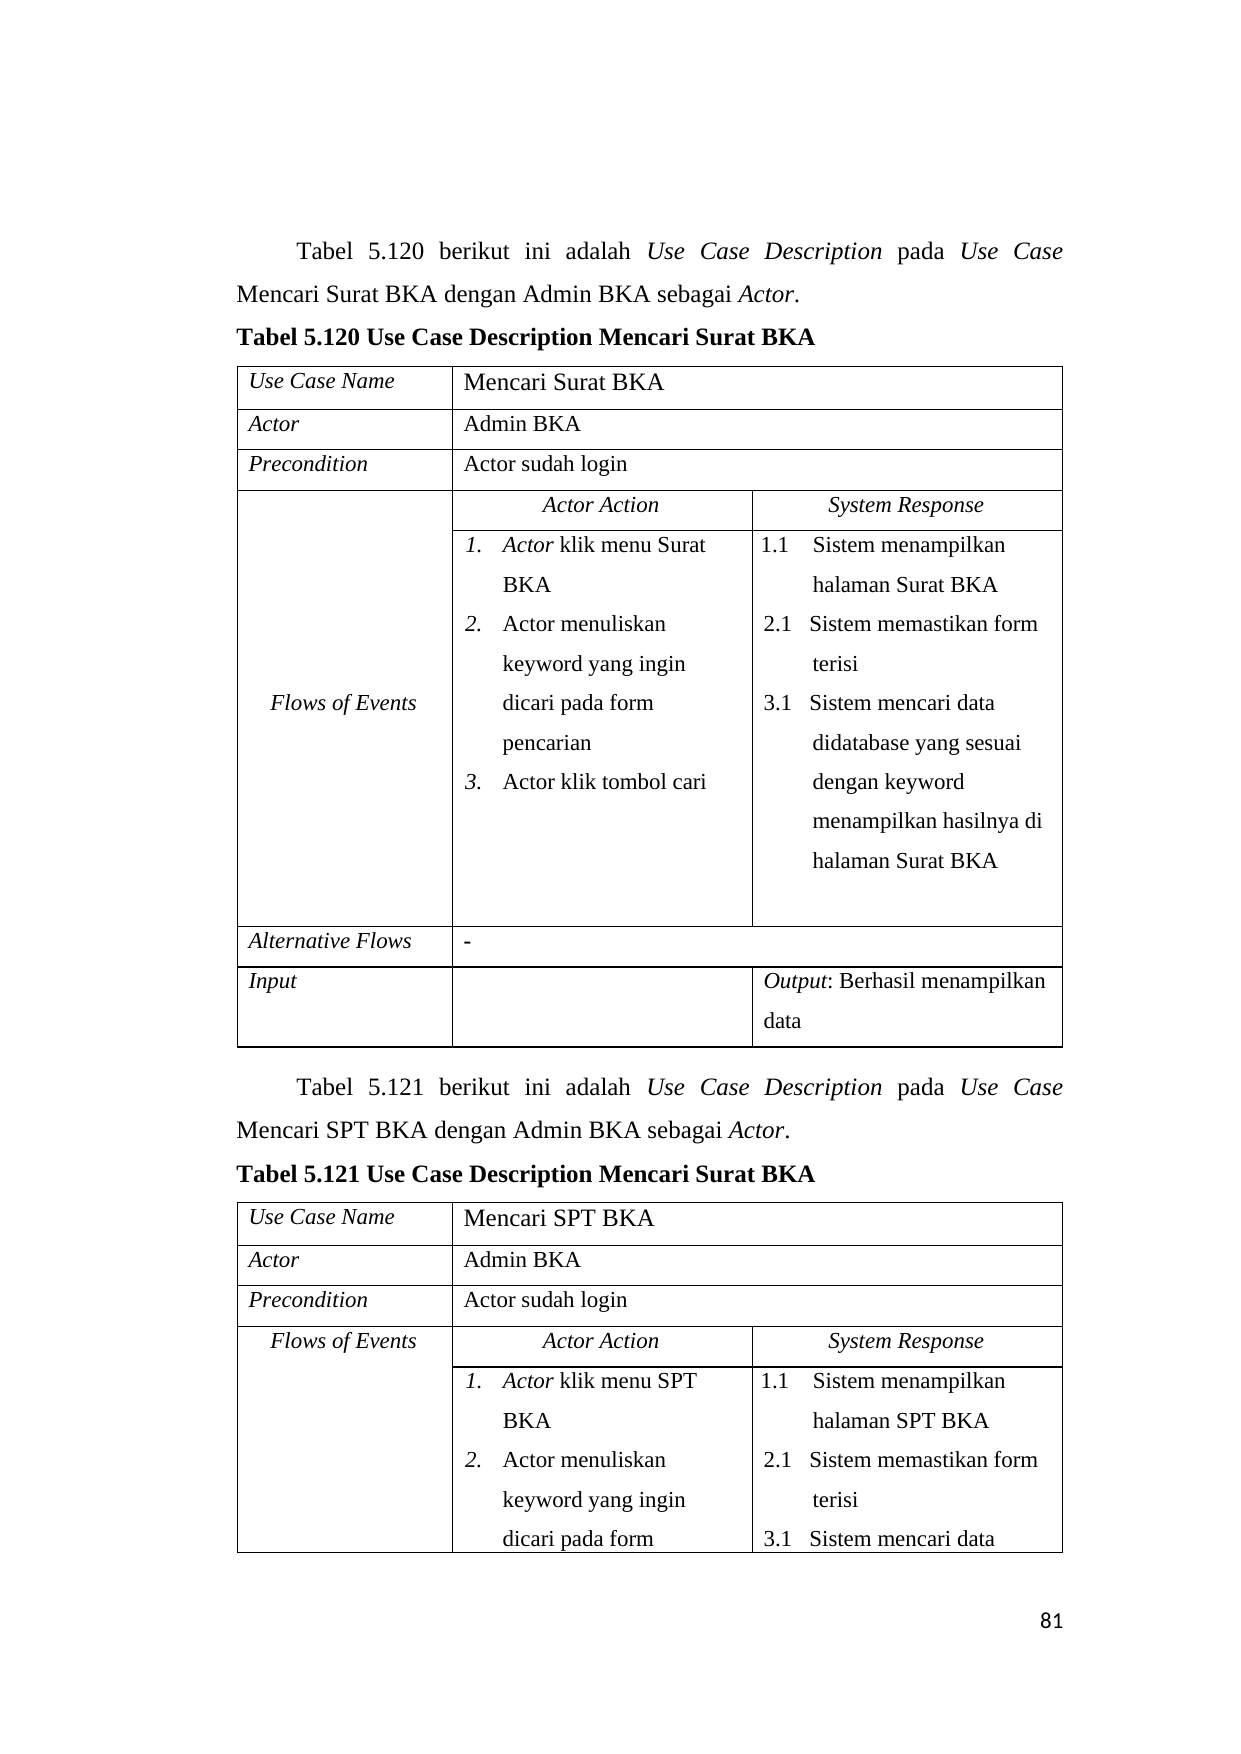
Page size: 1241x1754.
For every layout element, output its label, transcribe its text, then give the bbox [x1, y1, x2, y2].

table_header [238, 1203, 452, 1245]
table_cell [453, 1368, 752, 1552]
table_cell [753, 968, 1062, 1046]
text Tabel 5.120 berikut ini adalah Use Case Description pada Use Case Mencari Surat BKA dengan Admin BKA sebagai Actor. [236, 236, 1063, 308]
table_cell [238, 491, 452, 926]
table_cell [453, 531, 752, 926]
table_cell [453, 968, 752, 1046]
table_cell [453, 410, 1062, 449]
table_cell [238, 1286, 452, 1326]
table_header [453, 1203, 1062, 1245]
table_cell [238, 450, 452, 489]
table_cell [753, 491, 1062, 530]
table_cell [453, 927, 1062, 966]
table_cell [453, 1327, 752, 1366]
text Tabel 5.120 Use Case Description Mencari Surat BKA [236, 322, 1063, 351]
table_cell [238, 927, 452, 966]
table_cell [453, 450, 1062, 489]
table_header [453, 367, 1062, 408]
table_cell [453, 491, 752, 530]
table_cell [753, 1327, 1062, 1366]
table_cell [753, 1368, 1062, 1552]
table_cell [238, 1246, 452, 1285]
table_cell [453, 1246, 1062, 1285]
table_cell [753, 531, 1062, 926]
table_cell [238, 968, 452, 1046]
text Tabel 5.121 berikut ini adalah Use Case Description pada Use Case Mencari SPT BKA dengan Admin BKA sebagai Actor. [236, 1072, 1063, 1144]
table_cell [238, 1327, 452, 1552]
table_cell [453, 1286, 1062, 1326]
text Tabel 5.121 Use Case Description Mencari Surat BKA [236, 1159, 1063, 1187]
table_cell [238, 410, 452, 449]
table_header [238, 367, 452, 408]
